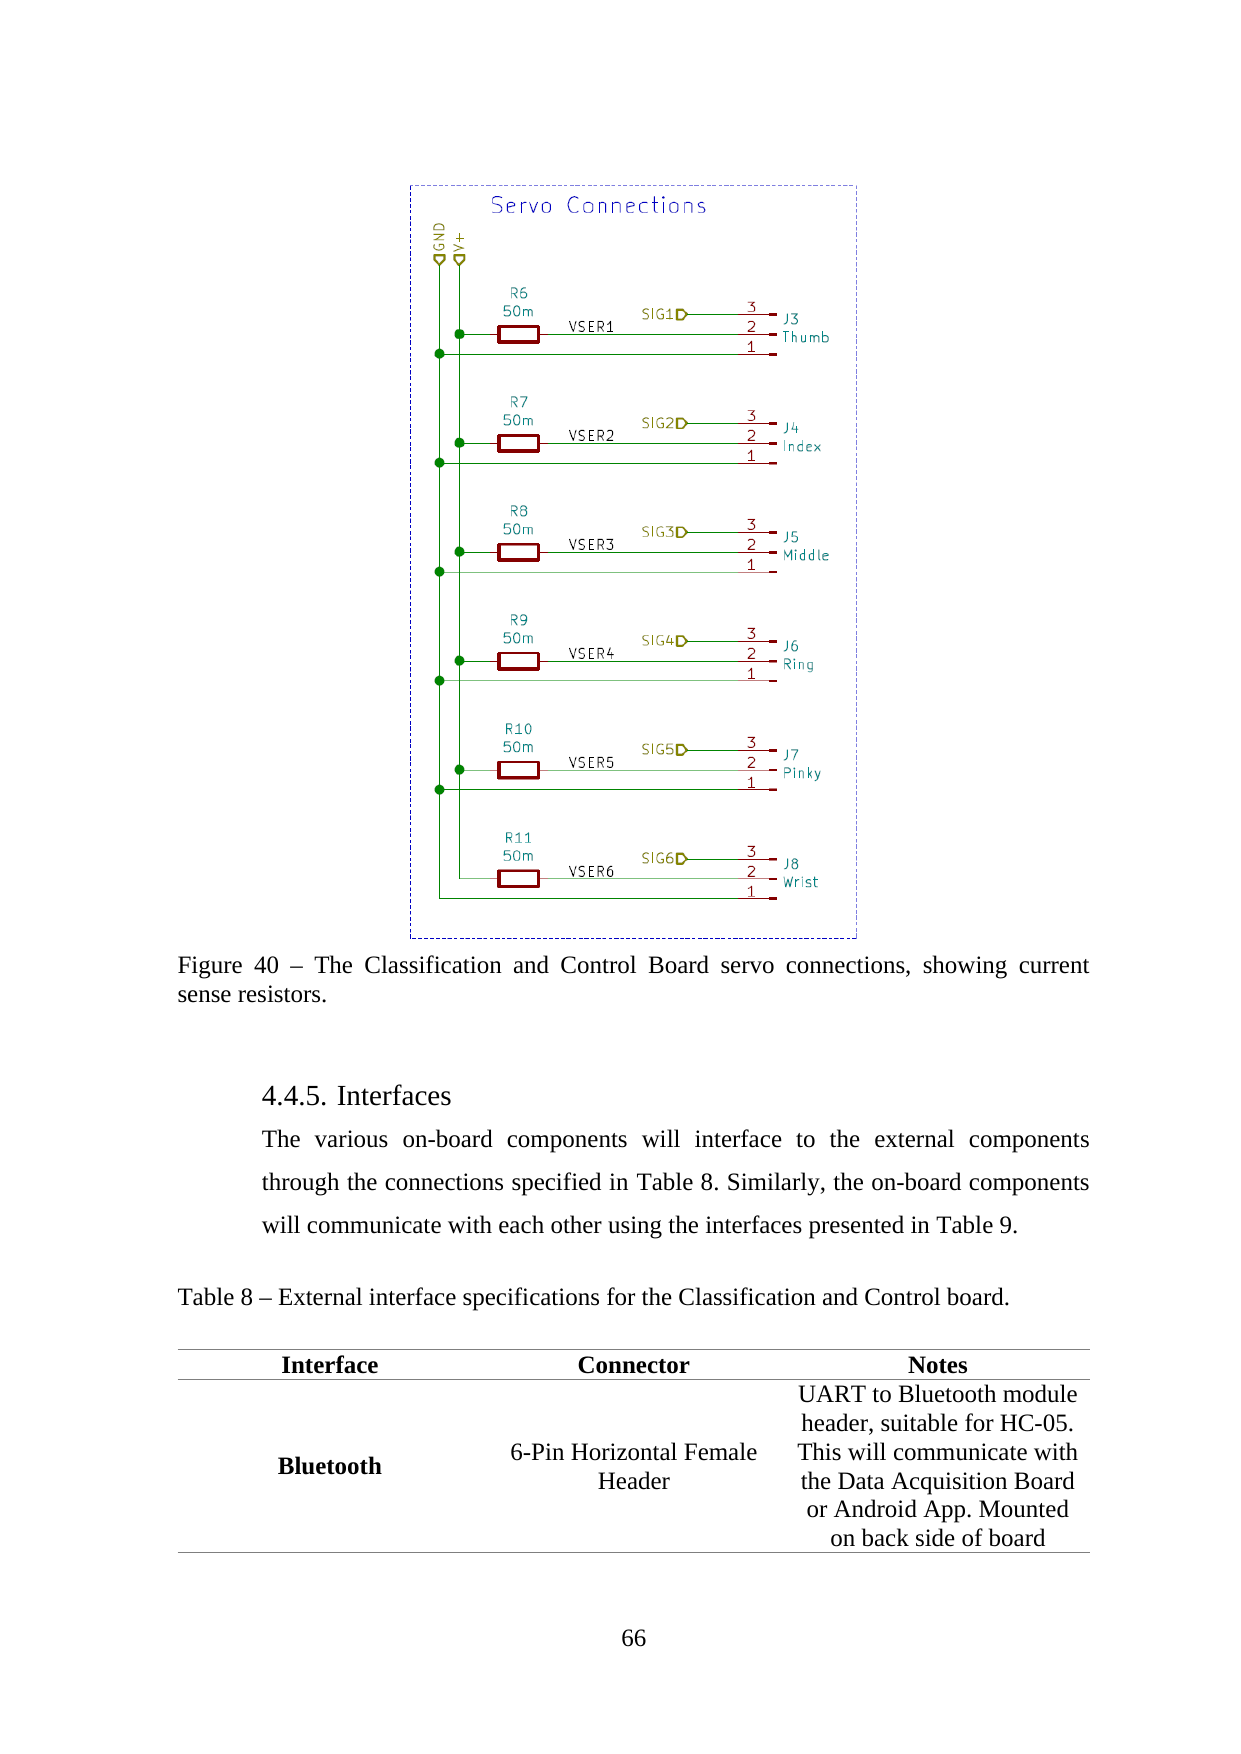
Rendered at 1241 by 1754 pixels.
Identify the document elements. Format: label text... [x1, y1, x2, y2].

picture [402, 177, 866, 951]
table_header Interface [178, 1350, 482, 1378]
table_cell 6-Pin Horizontal Female Header [482, 1380, 786, 1552]
table_cell UART to Bluetooth module header, suitable for HC-05. This will communicate with the Data Acquisition Board or Android App. Mounted on back side of board [786, 1380, 1090, 1552]
table_header Notes [786, 1350, 1090, 1378]
subtitle Interfaces [262, 1078, 1090, 1112]
table_cell Bluetooth [178, 1380, 482, 1552]
table_header Connector [482, 1350, 786, 1378]
text The various on-board components will interface to the external components through the connections specified in Table 8. Similarly, the on-board components will communicate with each other using the interfaces presented in Table 9. [262, 1124, 1090, 1239]
